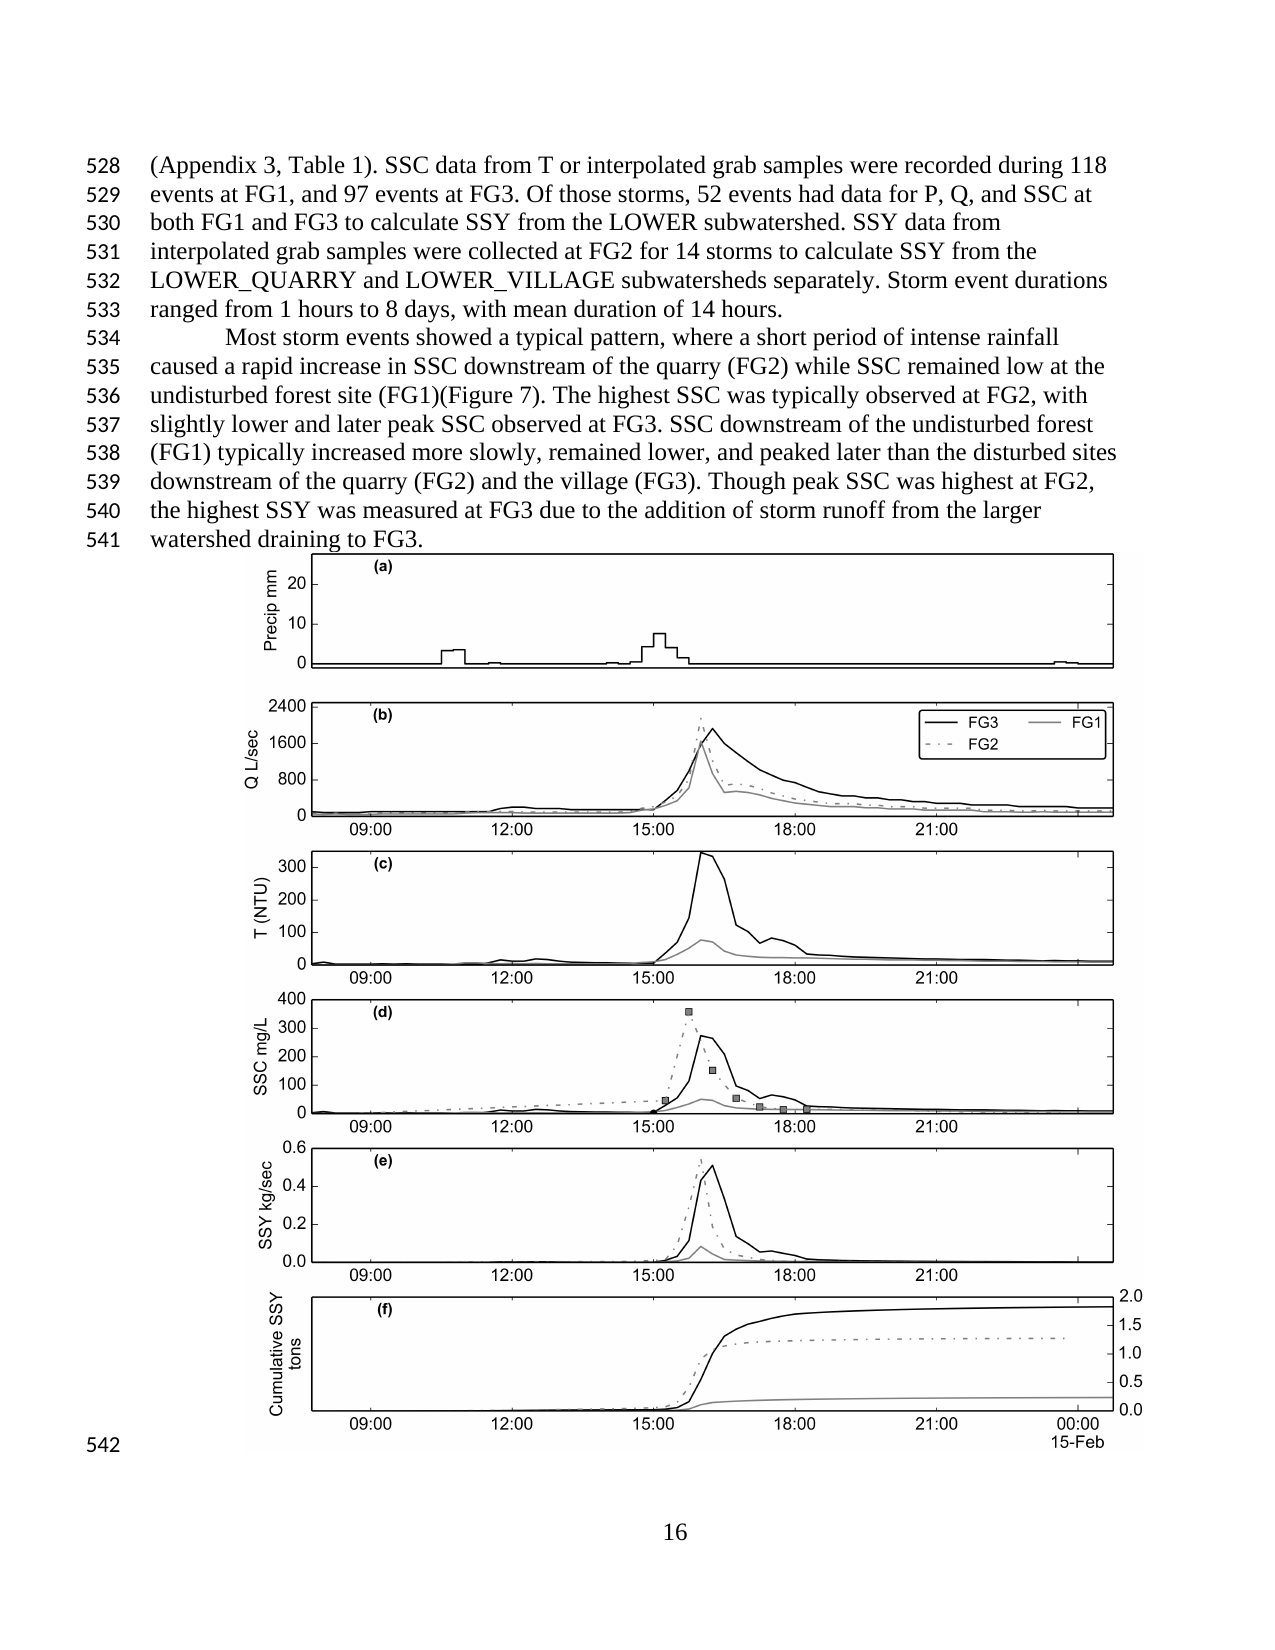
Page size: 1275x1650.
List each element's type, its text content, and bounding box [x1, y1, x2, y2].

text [150, 150, 1125, 322]
picture [243, 552, 1144, 1453]
text Most storm events showed a typical pattern, where a short period of intense rainfall caused a rapid increase in SSC downstream of the quarry (FG2) while SSC remained low at the undisturbed forest site (FG1)(Figure 7). The highest SSC was typically observed at FG2, with slightly lower and later peak SSC observed at FG3. SSC downstream of the undisturbed forest (FG1) typically increased more slowly, remained lower, and peaked later than the disturbed sites downstream of the quarry (FG2) and the village (FG3). Though peak SSC was highest at FG2, the highest SSY was measured at FG3 due to the addition of storm runoff from the larger watershed draining to FG3. [150, 322, 1125, 552]
